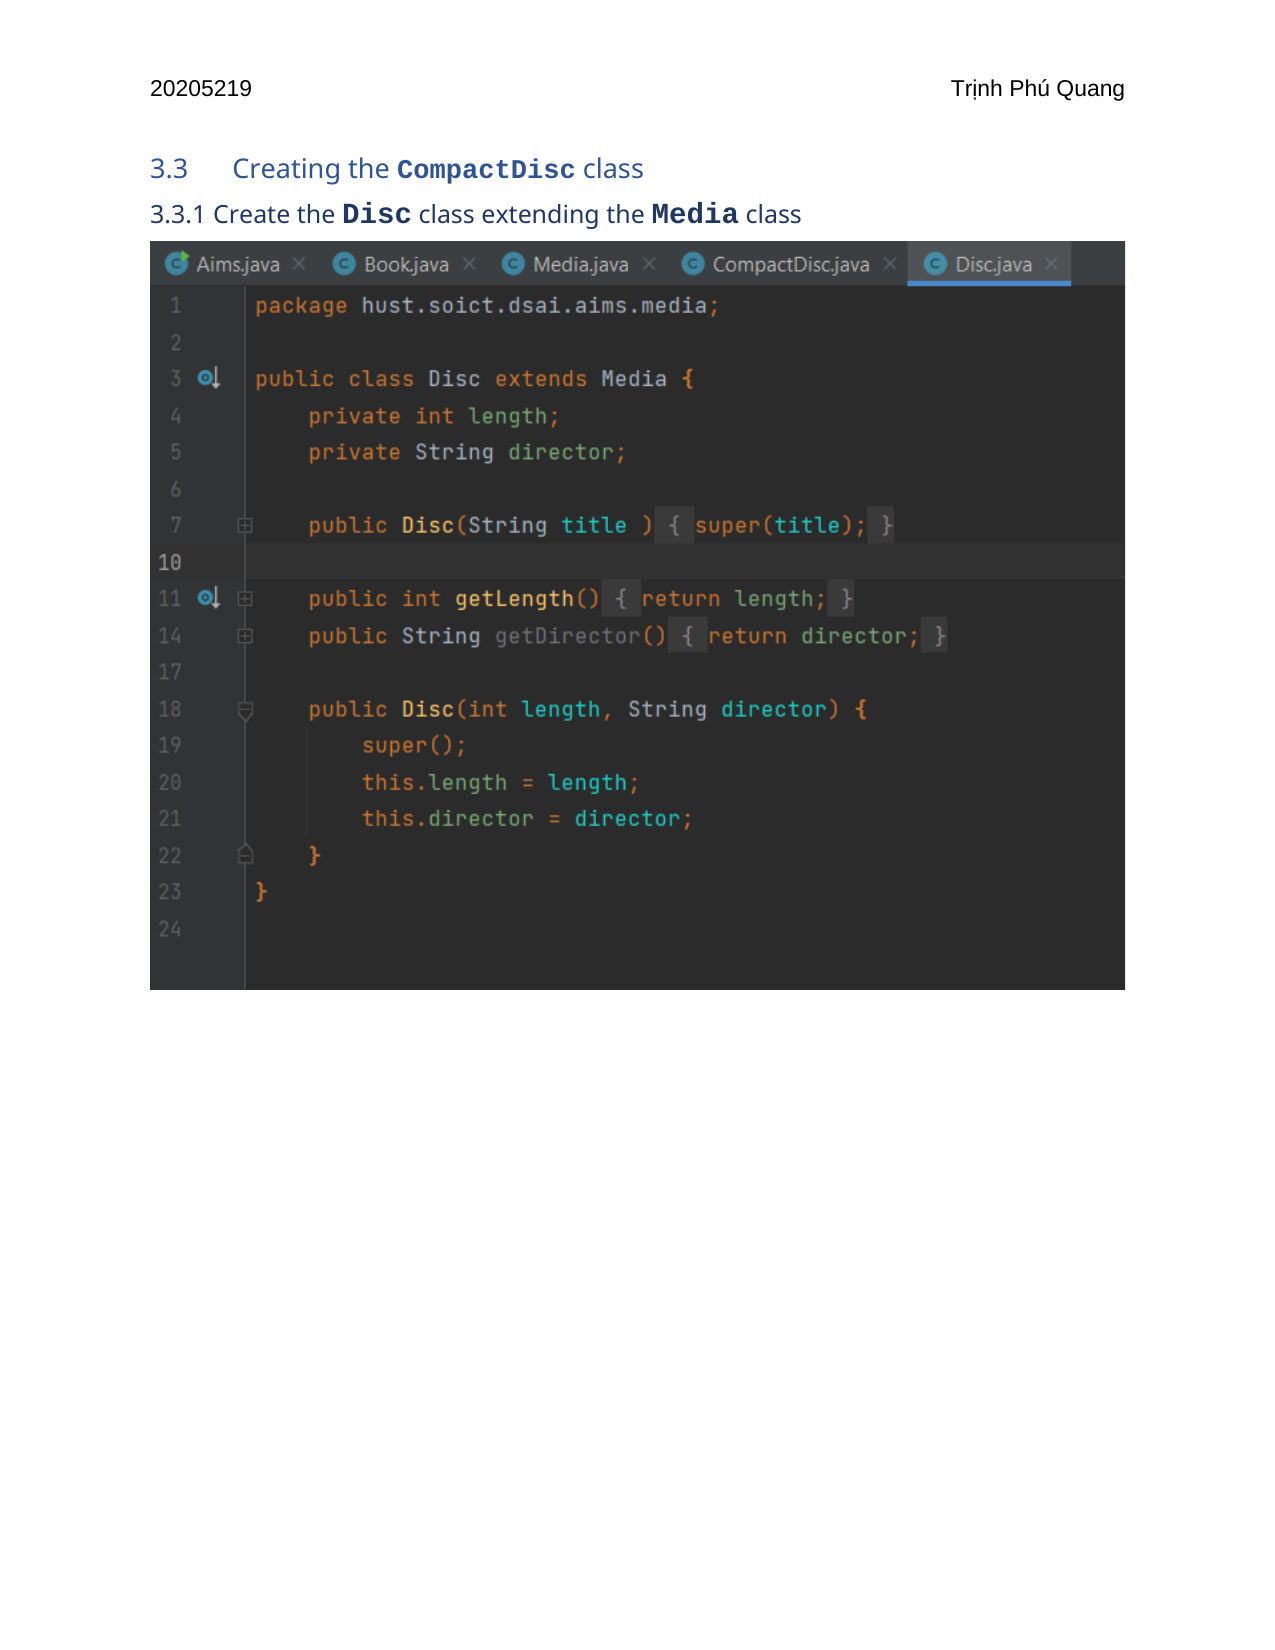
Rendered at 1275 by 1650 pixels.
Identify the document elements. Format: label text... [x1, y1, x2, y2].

picture [150, 241, 1125, 990]
subtitle Creating the CompactDisc class [150, 150, 1125, 187]
subtitle 3.3.1 Create the Disc class extending the Media class [150, 197, 1125, 232]
